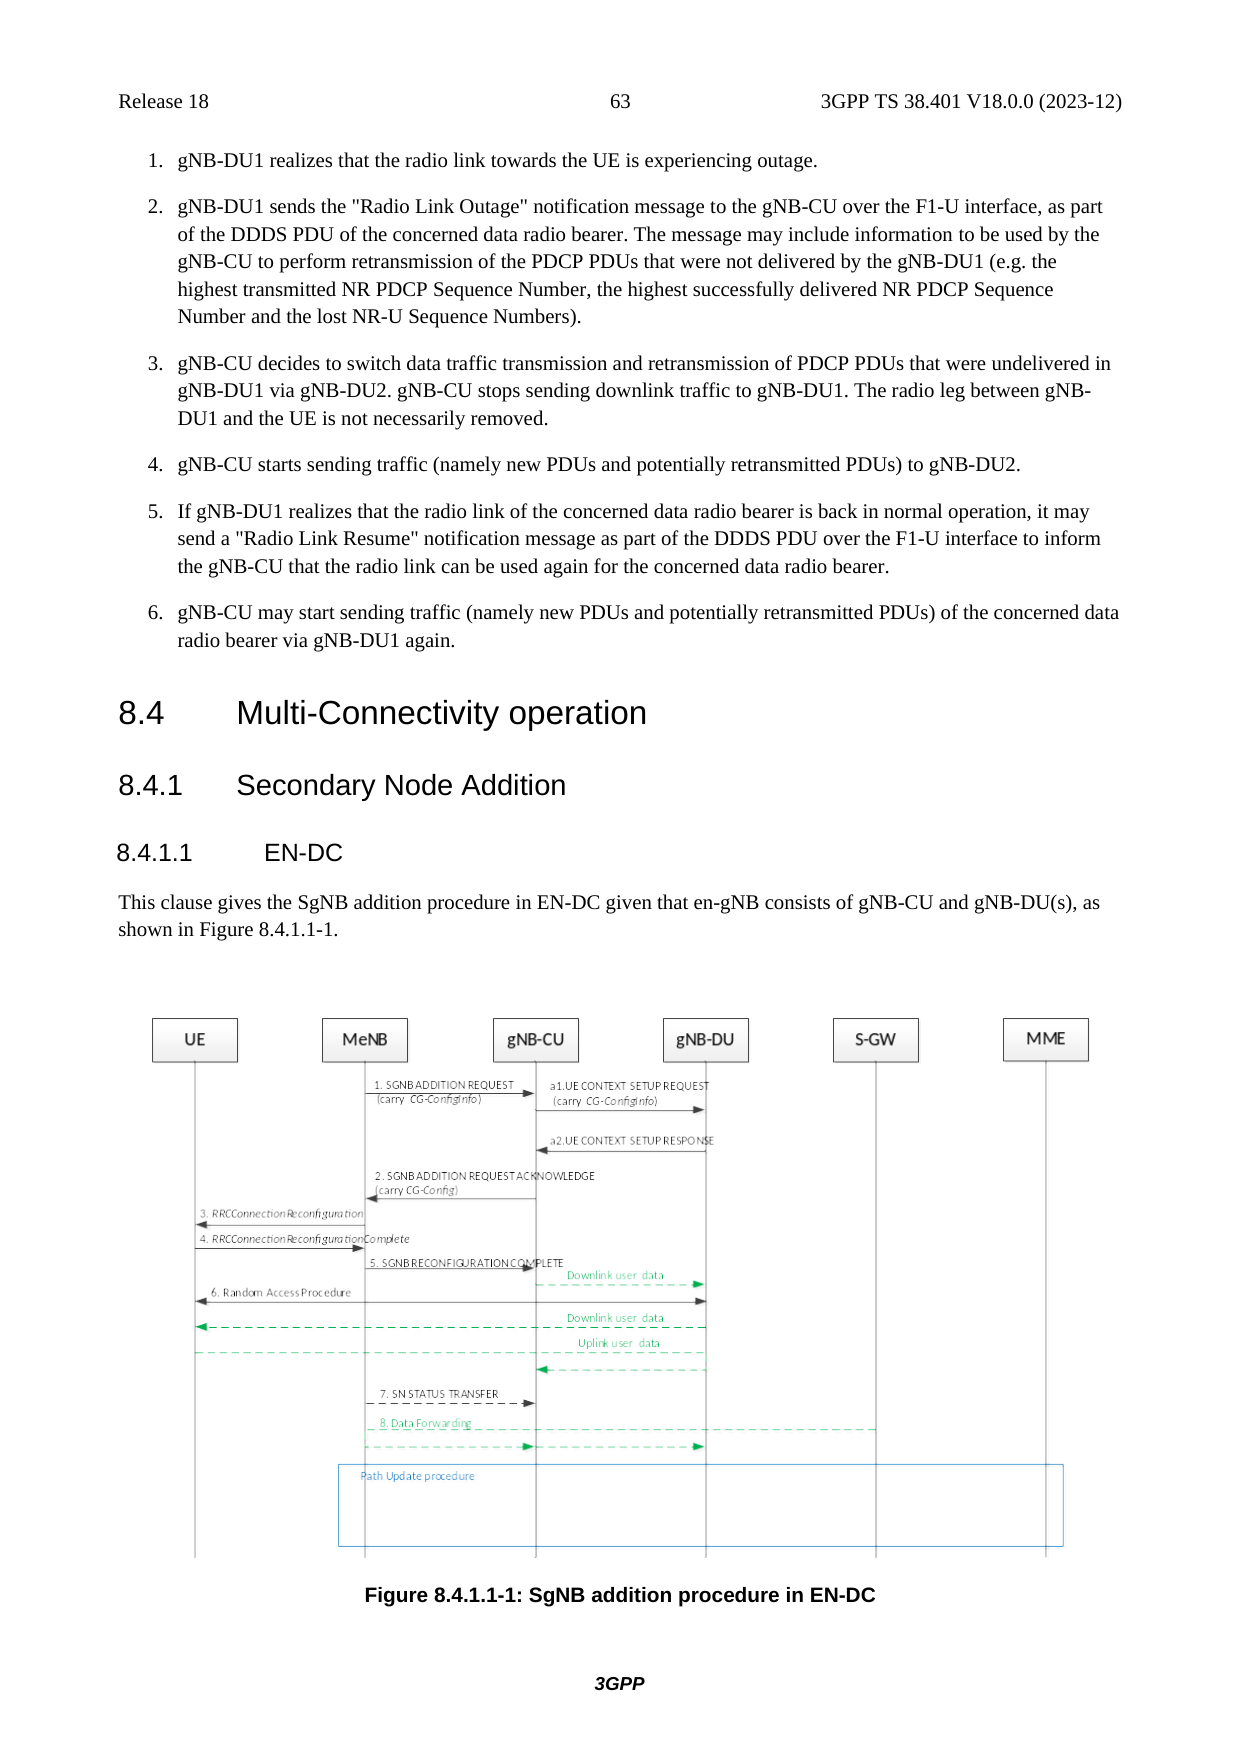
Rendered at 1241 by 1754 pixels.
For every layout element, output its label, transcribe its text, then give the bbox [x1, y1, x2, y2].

text 6. gNB-CU may start sending traffic (namely new PDUs and potentially retransmitted PDUs) of the concerned data radio bearer via gNB-DU1 again. [148, 600, 1122, 652]
text This clause gives the SgNB addition procedure in EN-DC given that en-gNB consists of gNB-CU and gNB-DU(s), as shown in Figure 8.4.1.1-1. [118, 890, 1122, 941]
text Figure 8.4.1.1-1: SgNB addition procedure in EN-DC [118, 1583, 1122, 1607]
text 2. gNB-DU1 sends the "Radio Link Outage" notification message to the gNB-CU over the F1-U interface, as part of the DDDS PDU of the concerned data radio bearer. The message may include information to be used by the gNB-CU to perform retransmission of the PDCP PDUs that were not delivered by the gNB-DU1 (e.g. the highest transmitted NR PDCP Sequence Number, the highest successfully delivered NR PDCP Sequence Number and the lost NR-U Sequence Numbers). [148, 194, 1122, 328]
text 1. gNB-DU1 realizes that the radio link towards the UE is experiencing outage. [148, 147, 1122, 172]
subtitle 8.4.1 Secondary Node Addition [118, 768, 1122, 802]
subtitle 8.4.1.1 EN-DC [116, 838, 1122, 867]
subtitle 8.4 Multi-Connectivity operation [118, 693, 1122, 731]
text 5. If gNB-DU1 realizes that the radio link of the concerned data radio bearer is back in normal operation, it may send a "Radio Link Resume" notification message as part of the DDDS PDU over the F1-U interface to inform the gNB-CU that the radio link can be used again for the concerned data radio bearer. [148, 498, 1122, 578]
text 4. gNB-CU starts sending traffic (namely new PDUs and potentially retransmitted PDUs) to gNB-DU2. [148, 452, 1122, 476]
text 3. gNB-CU decides to switch data traffic transmission and retransmission of PDCP PDUs that were undelivered in gNB-DU1 via gNB-DU2. gNB-CU stops sending downlink traffic to gNB-DU1. The radio leg between gNB-DU1 and the UE is not necessarily removed. [148, 351, 1122, 430]
